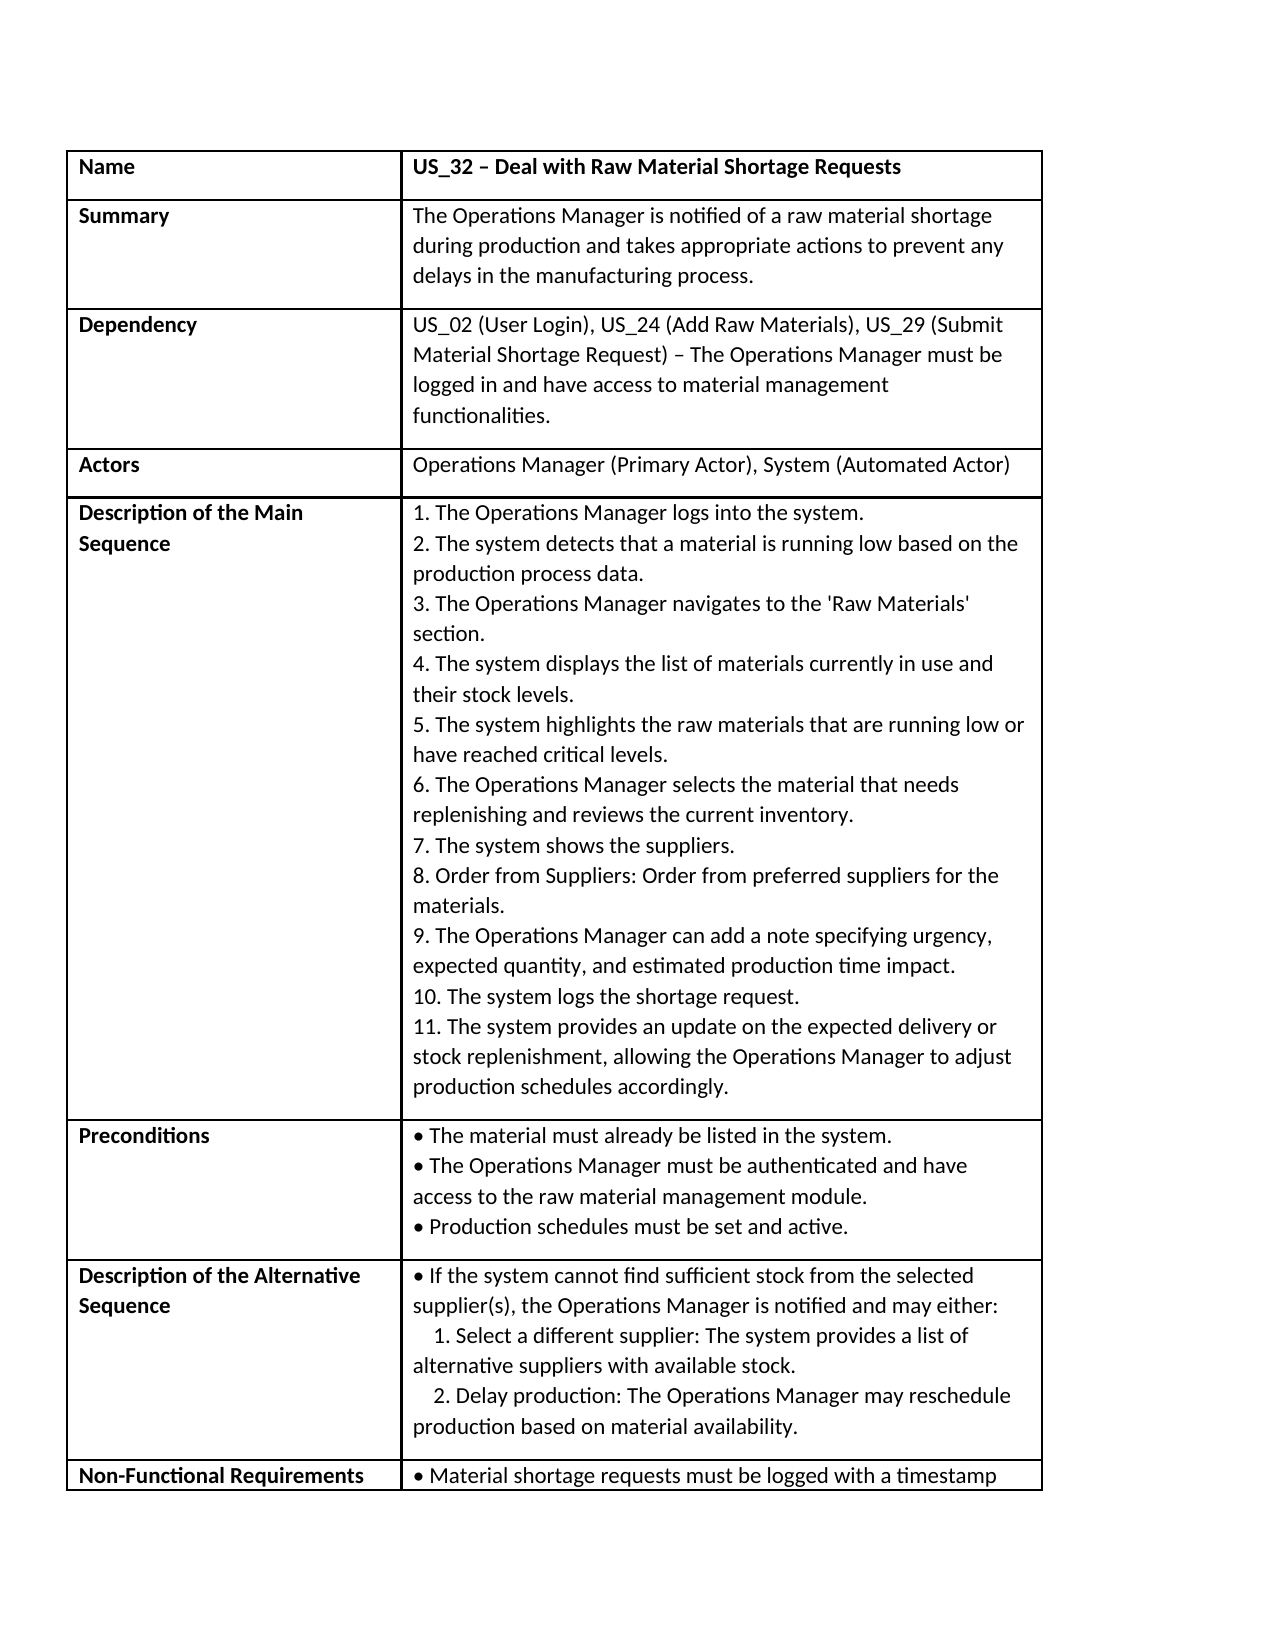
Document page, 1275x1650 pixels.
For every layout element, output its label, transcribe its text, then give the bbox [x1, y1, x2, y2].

table_cell • The material must already be listed in the system. • The Operations Manager must be authenticated and have access to the raw material management module. • Production schedules must be set and active. [403, 1121, 1041, 1259]
table_cell Preconditions [68, 1121, 400, 1259]
table_cell The Operations Manager is notified of a raw material shortage during production and takes appropriate actions to prevent any delays in the manufacturing process. [403, 201, 1041, 308]
table_cell Dependency [68, 310, 400, 448]
table_header Name [68, 152, 400, 199]
table_cell Operations Manager (Primary Actor), System (Automated Actor) [403, 450, 1041, 496]
table_cell Description of the Main Sequence [68, 499, 400, 1119]
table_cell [403, 1461, 1041, 1489]
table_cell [68, 1461, 400, 1489]
table_cell 1. The Operations Manager logs into the system. 2. The system detects that a material is running low based on the production process data. 3. The Operations Manager navigates to the 'Raw Materials' section. 4. The system displays the list of materials currently in use and their stock levels. 5. The system highlights the raw materials that are running low or have reached critical levels. 6. The Operations Manager selects the material that needs replenishing and reviews the current inventory. 7. The system shows the suppliers. 8. Order from Suppliers: Order from preferred suppliers for the materials. 9. The Operations Manager can add a note specifying urgency, expected quantity, and estimated production time impact. 10. The system logs the shortage request. 11. The system provides an update on the expected delivery or stock replenishment, allowing the Operations Manager to adjust production schedules accordingly. [403, 499, 1041, 1119]
table_header US_32 – Deal with Raw Material Shortage Requests [403, 152, 1041, 199]
table_cell Summary [68, 201, 400, 308]
table_cell US_02 (User Login), US_24 (Add Raw Materials), US_29 (Submit Material Shortage Request) – The Operations Manager must be logged in and have access to material management functionalities. [403, 310, 1041, 448]
table_cell Actors [68, 450, 400, 496]
table_cell Description of the Alternative Sequence [68, 1261, 400, 1459]
table_cell • If the system cannot find sufficient stock from the selected supplier(s), the Operations Manager is notified and may either: 1. Select a different supplier: The system provides a list of alternative suppliers with available stock. 2. Delay production: The Operations Manager may reschedule production based on material availability. [403, 1261, 1041, 1459]
